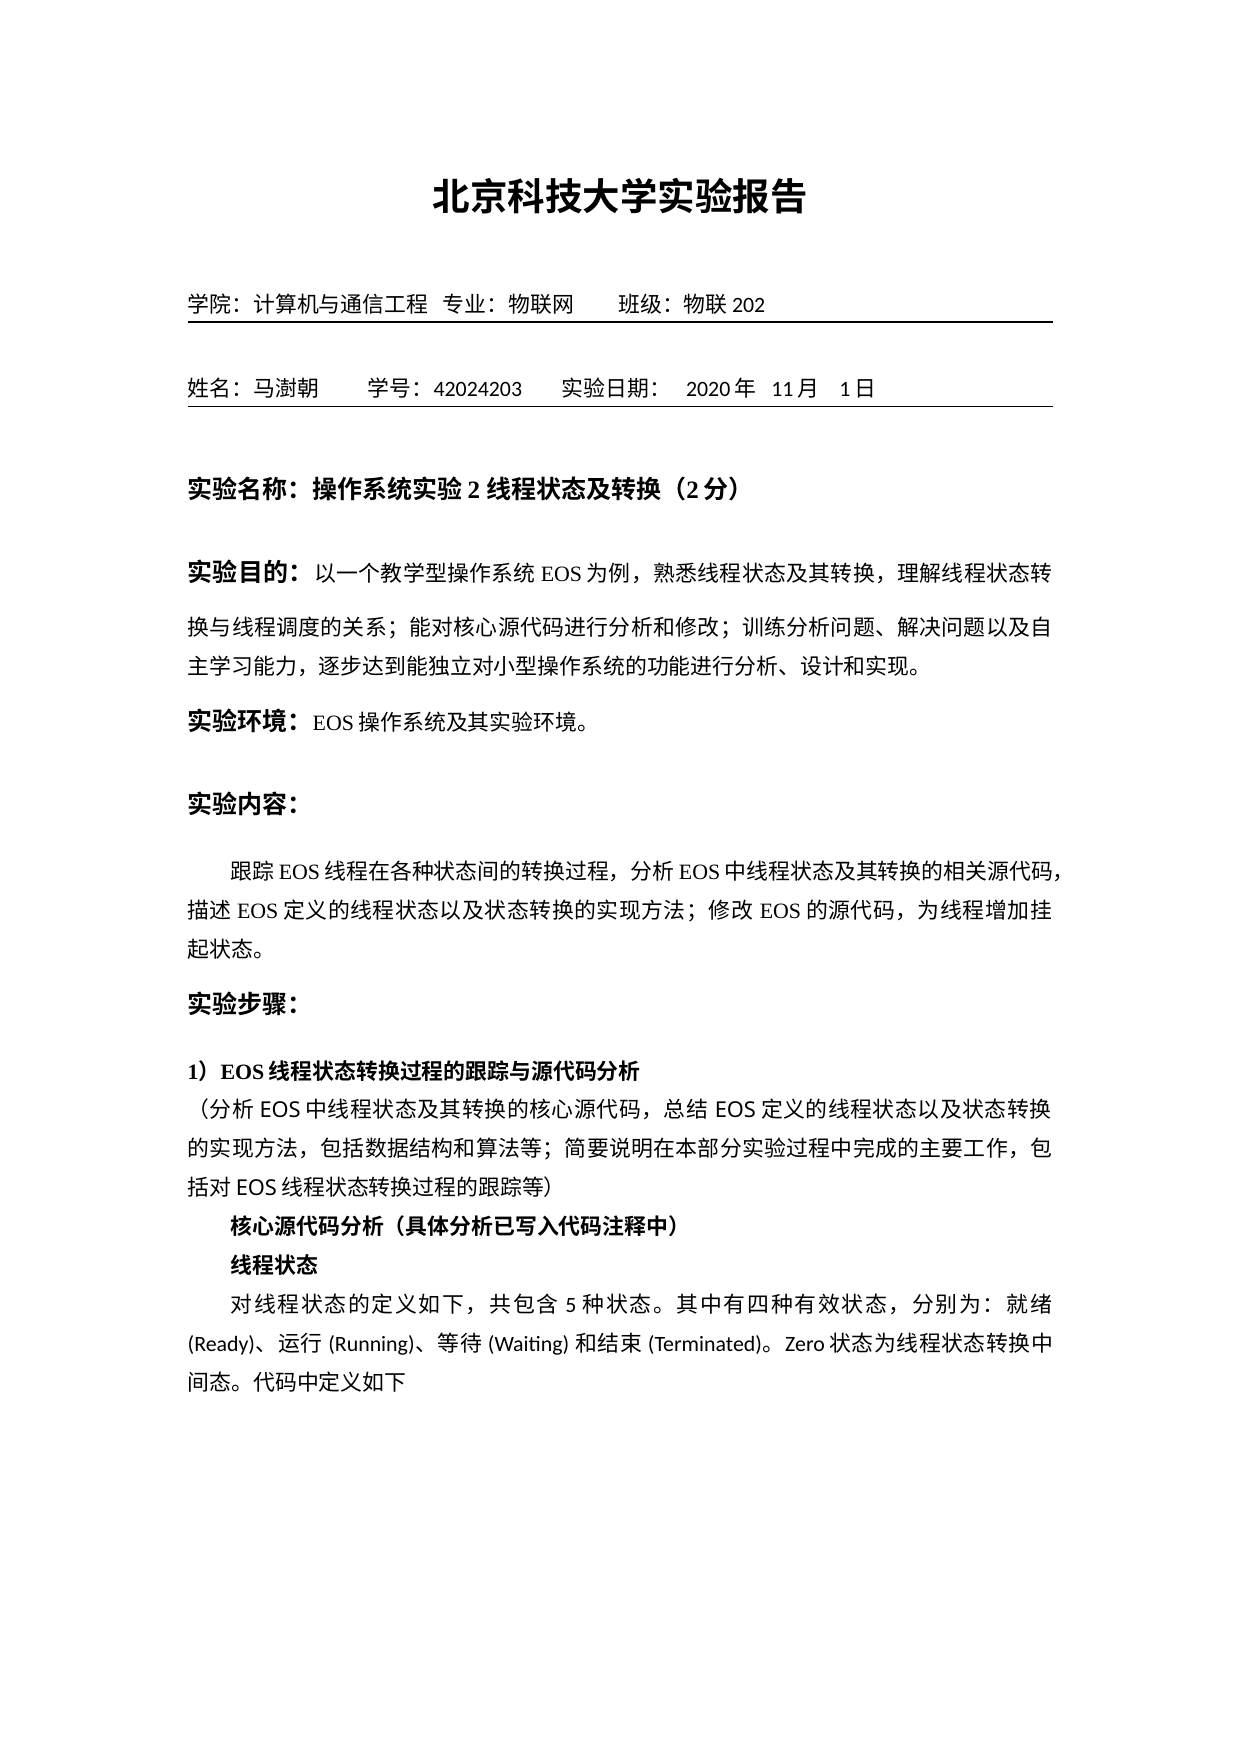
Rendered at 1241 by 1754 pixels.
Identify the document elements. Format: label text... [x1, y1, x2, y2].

text 实验步骤： [187, 970, 1053, 1035]
text 跟踪EOS线程在各种状态间的转换过程，分析EOS中线程状态及其转换的相关源代码，描述EOS定义的线程状态以及状态转换的实现方法；修改EOS的源代码，为线程增加挂起状态。 [187, 853, 1053, 964]
text 实验目的：以一个教学型操作系统EOS为例，熟悉线程状态及其转换，理解线程状态转换与线程调度的关系；能对核心源代码进行分析和修改；训练分析问题、解决问题以及自主学习能力，逐步达到能独立对小型操作系统的功能进行分析、设计和实现。 [187, 538, 1053, 681]
text 学院：计算机与通信工程 专业：物联网 班级：物联202 [187, 287, 1053, 323]
text （分析EOS中线程状态及其转换的核心源代码，总结EOS定义的线程状态以及状态转换的实现方法，包括数据结构和算法等；简要说明在本部分实验过程中完成的主要工作，包括对EOS线程状态转换过程的跟踪等） [187, 1092, 1053, 1202]
text 核心源代码分析（具体分析已写入代码注释中） [187, 1209, 1053, 1241]
text 实验内容： [187, 770, 1053, 835]
text 北京科技大学实验报告 [187, 162, 1053, 227]
text 线程状态 [187, 1248, 1053, 1280]
text 实验环境：EOS操作系统及其实验环境。 [187, 687, 1053, 752]
text 实验名称：操作系统实验2 线程状态及转换（2分） [187, 455, 1053, 520]
text 对线程状态的定义如下，共包含5种状态。其中有四种有效状态，分别为：就绪 (Ready)、运行 (Running)、等待 (Waiting) 和结束 (Terminated)。Zero状态为线程状态转换中间态。代码中定义如下 [187, 1286, 1053, 1397]
text 姓名：马澍朝 学号：42024203 实验日期： 2020年 11月 1日 [187, 371, 1053, 407]
text 1）EOS线程状态转换过程的跟踪与源代码分析 [187, 1053, 1053, 1086]
